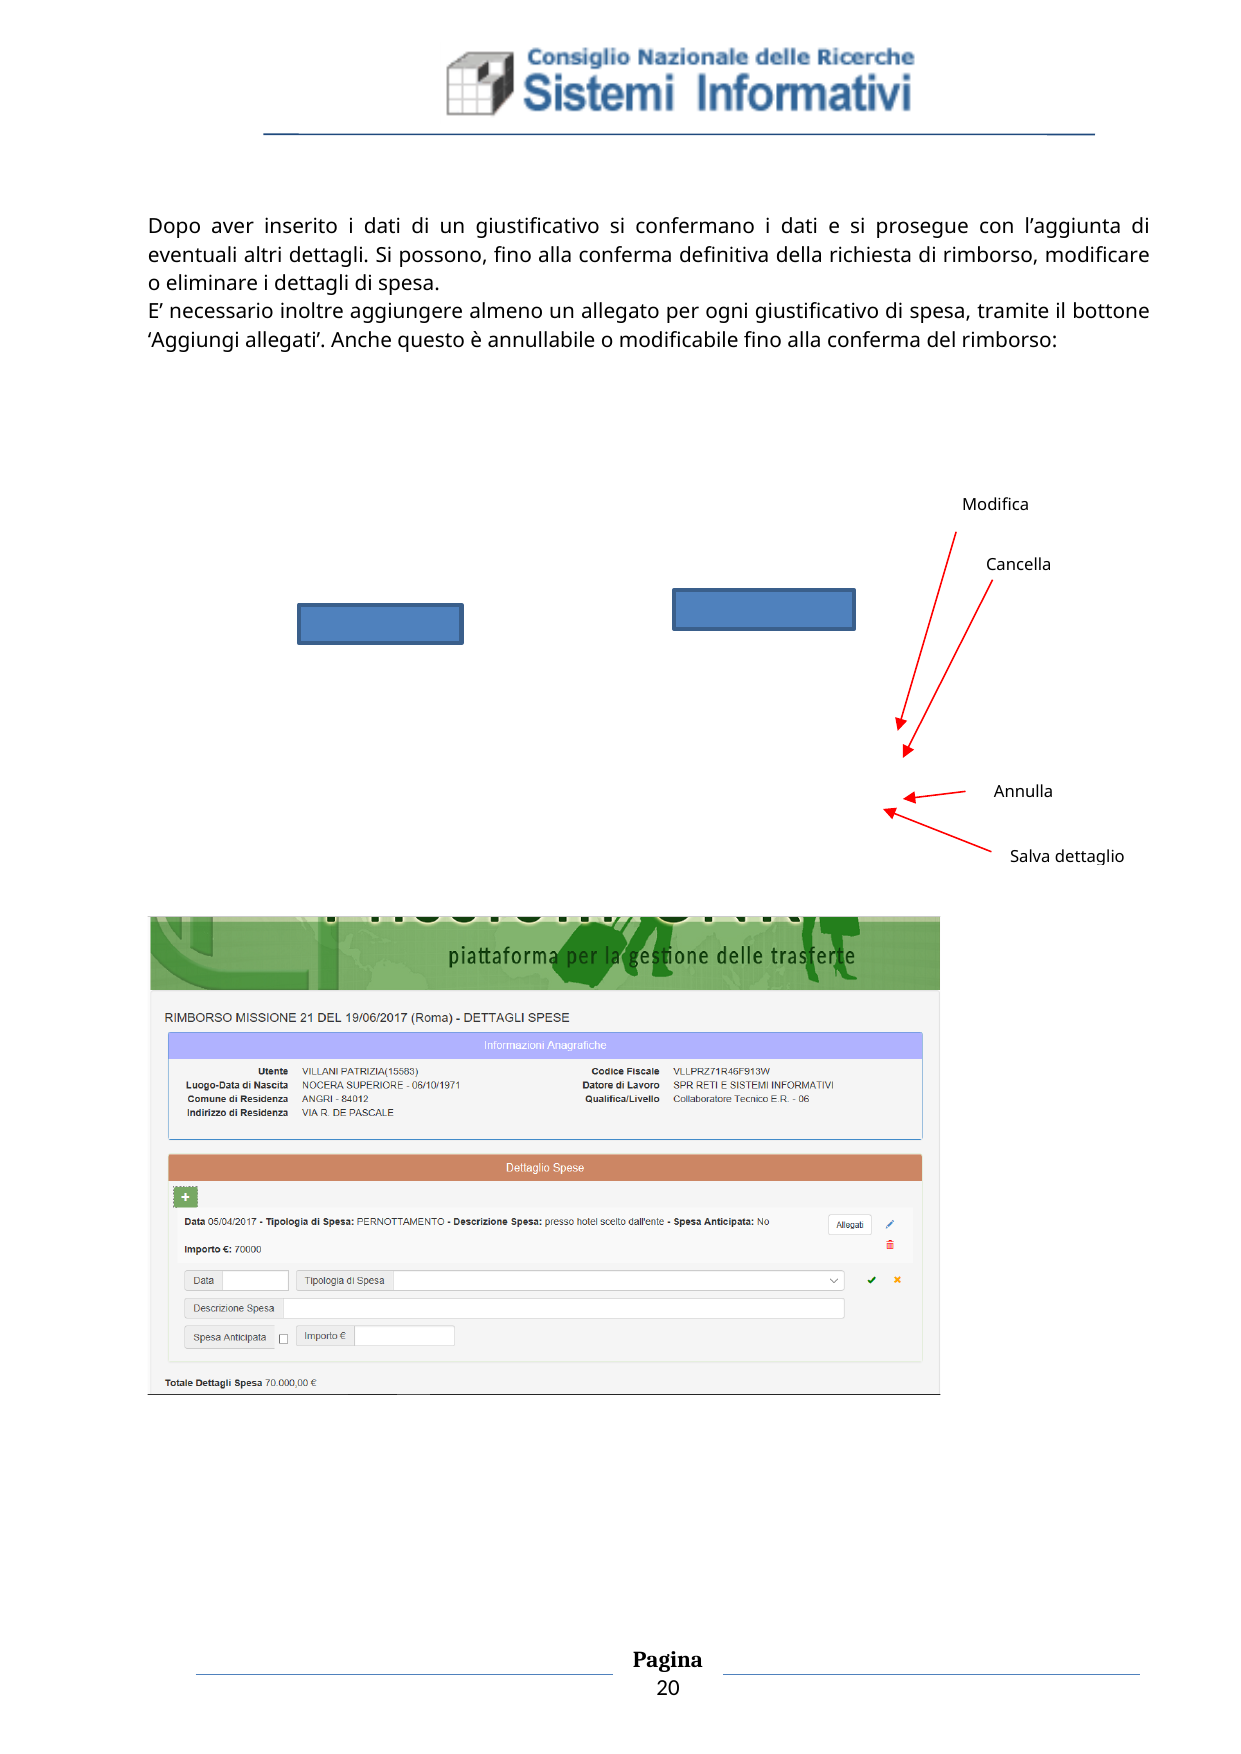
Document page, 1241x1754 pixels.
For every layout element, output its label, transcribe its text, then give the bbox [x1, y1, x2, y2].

picture [439, 42, 919, 124]
text Dopo aver inserito i dati di un giustificativo si confermano i dati e si prosegue con l’aggiunta di eventuali altri dettagli. Si possono, fino alla conferma definitiva della richiesta di rimborso, modificare o eliminare i dettagli di spesa. [148, 211, 1152, 297]
picture [147, 916, 941, 1395]
text E’ necessario inoltre aggiungere almeno un allegato per ogni giustificativo di spesa, tramite il bottone ‘Aggiungi allegati’. Anche questo è annullabile o modificabile fino alla conferma del rimborso: [148, 297, 1152, 353]
